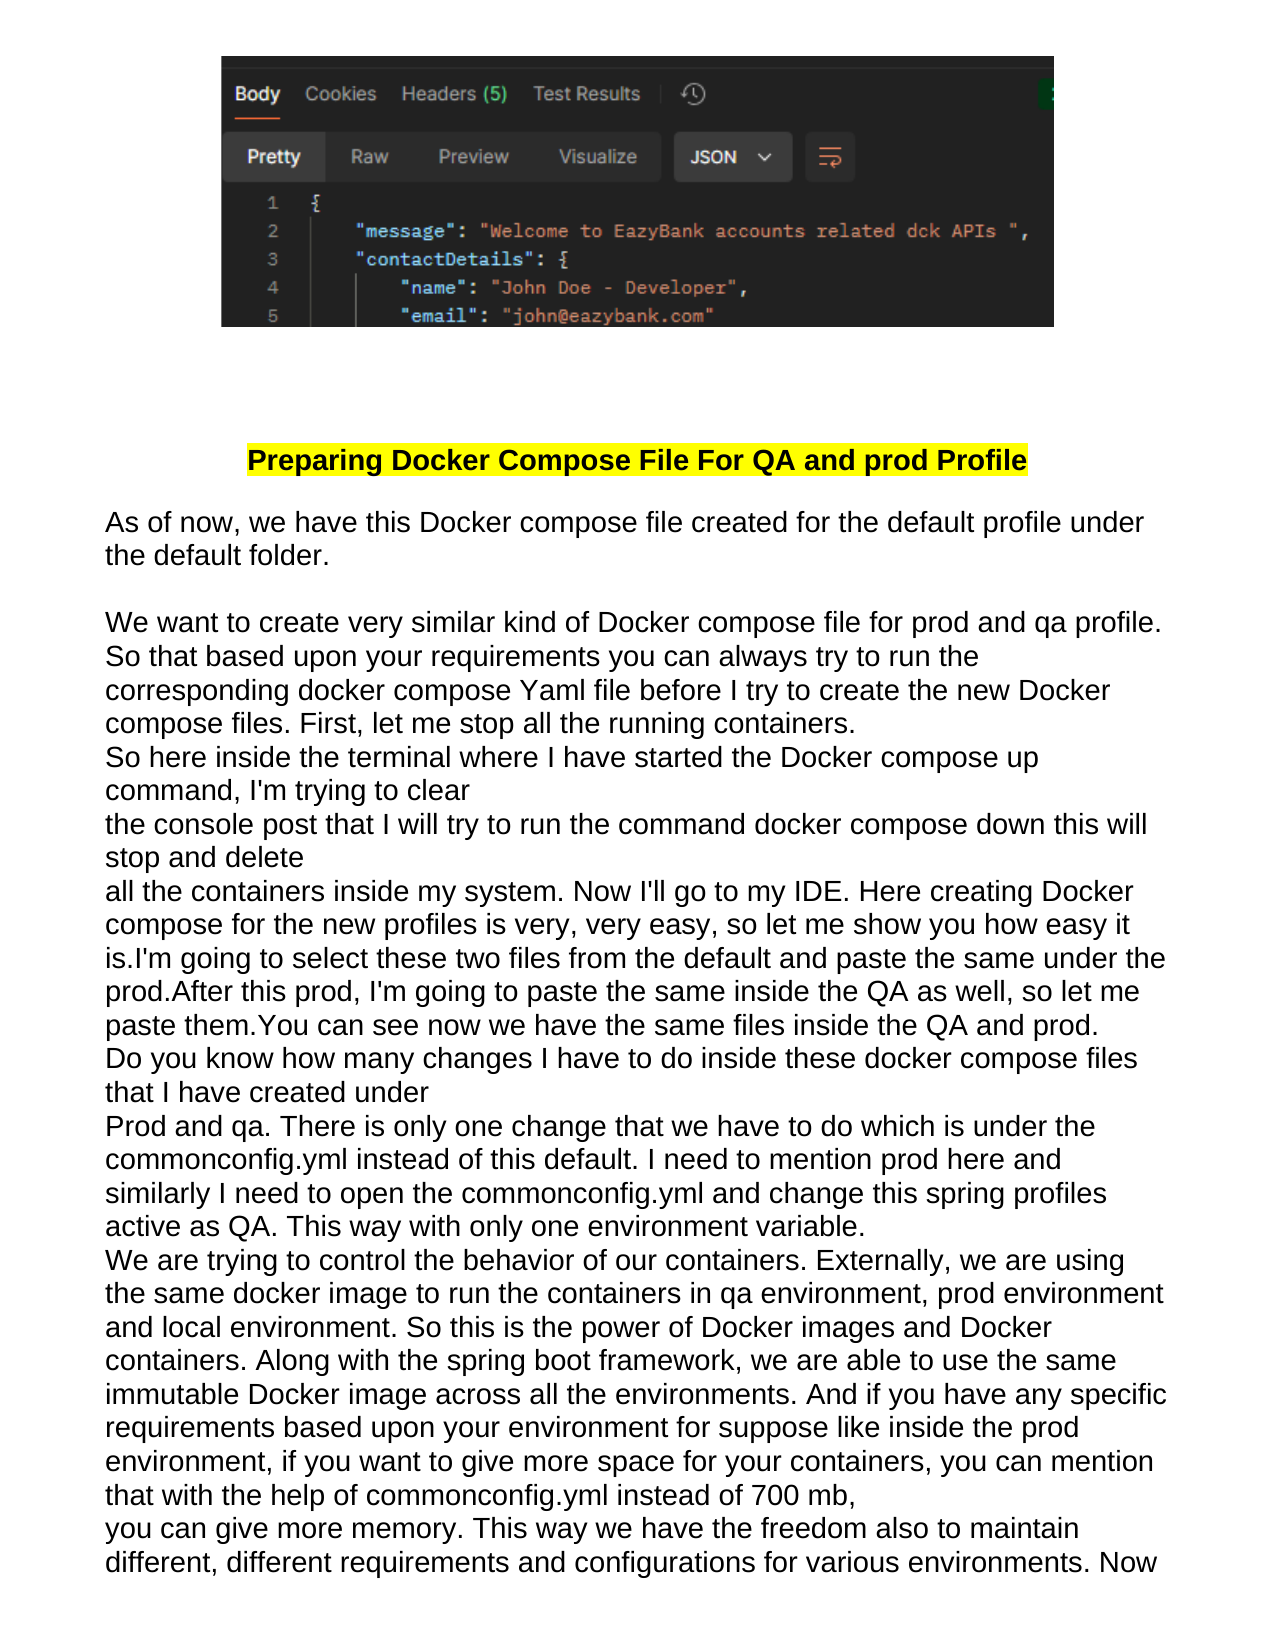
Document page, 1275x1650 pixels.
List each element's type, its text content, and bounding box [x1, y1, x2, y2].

text As of now, we have this Docker compose file created for the default profile under the default folder. [105, 505, 1170, 572]
text So here inside the terminal where I have started the Docker compose up command, I'm trying to clear [105, 739, 1170, 807]
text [105, 1511, 1170, 1578]
text the console post that I will try to run the command docker compose down this will stop and delete [105, 807, 1170, 874]
text Do you know how many changes I have to do inside these docker compose files that I have created under [105, 1041, 1170, 1108]
picture [221, 56, 1054, 327]
text all the containers inside my system. Now I'll go to my IDE. Here creating Docker compose for the new profiles is very, very easy, so let me show you how easy it is.I'm going to select these two files from the default and paste the same under the prod.After this prod, I'm going to paste the same inside the QA as well, so let me paste them.You can see now we have the same files inside the QA and prod. [105, 874, 1170, 1041]
text We want to create very similar kind of Docker compose file for prod and qa profile. So that based upon your requirements you can always try to run the corresponding docker compose Yaml file before I try to create the new Docker compose files. First, let me stop all the running containers. [105, 605, 1170, 739]
text Preparing Docker Compose File For QA and prod Profile [105, 442, 1170, 476]
text We are trying to control the behavior of our containers. Externally, we are using the same docker image to run the containers in qa environment, prod environment and local environment. So this is the power of Docker images and Docker containers. Along with the spring boot framework, we are able to use the same immutable Docker image across all the environments. And if you have any specific requirements based upon your environment for suppose like inside the prod environment, if you want to give more space for your containers, you can mention that with the help of commonconfig.yml instead of 700 mb, [105, 1243, 1170, 1511]
text Prod and qa. There is only one change that we have to do which is under the commonconfig.yml instead of this default. I need to mention prod here and similarly I need to open the commonconfig.yml and change this spring profiles active as QA. This way with only one environment variable. [105, 1108, 1170, 1243]
